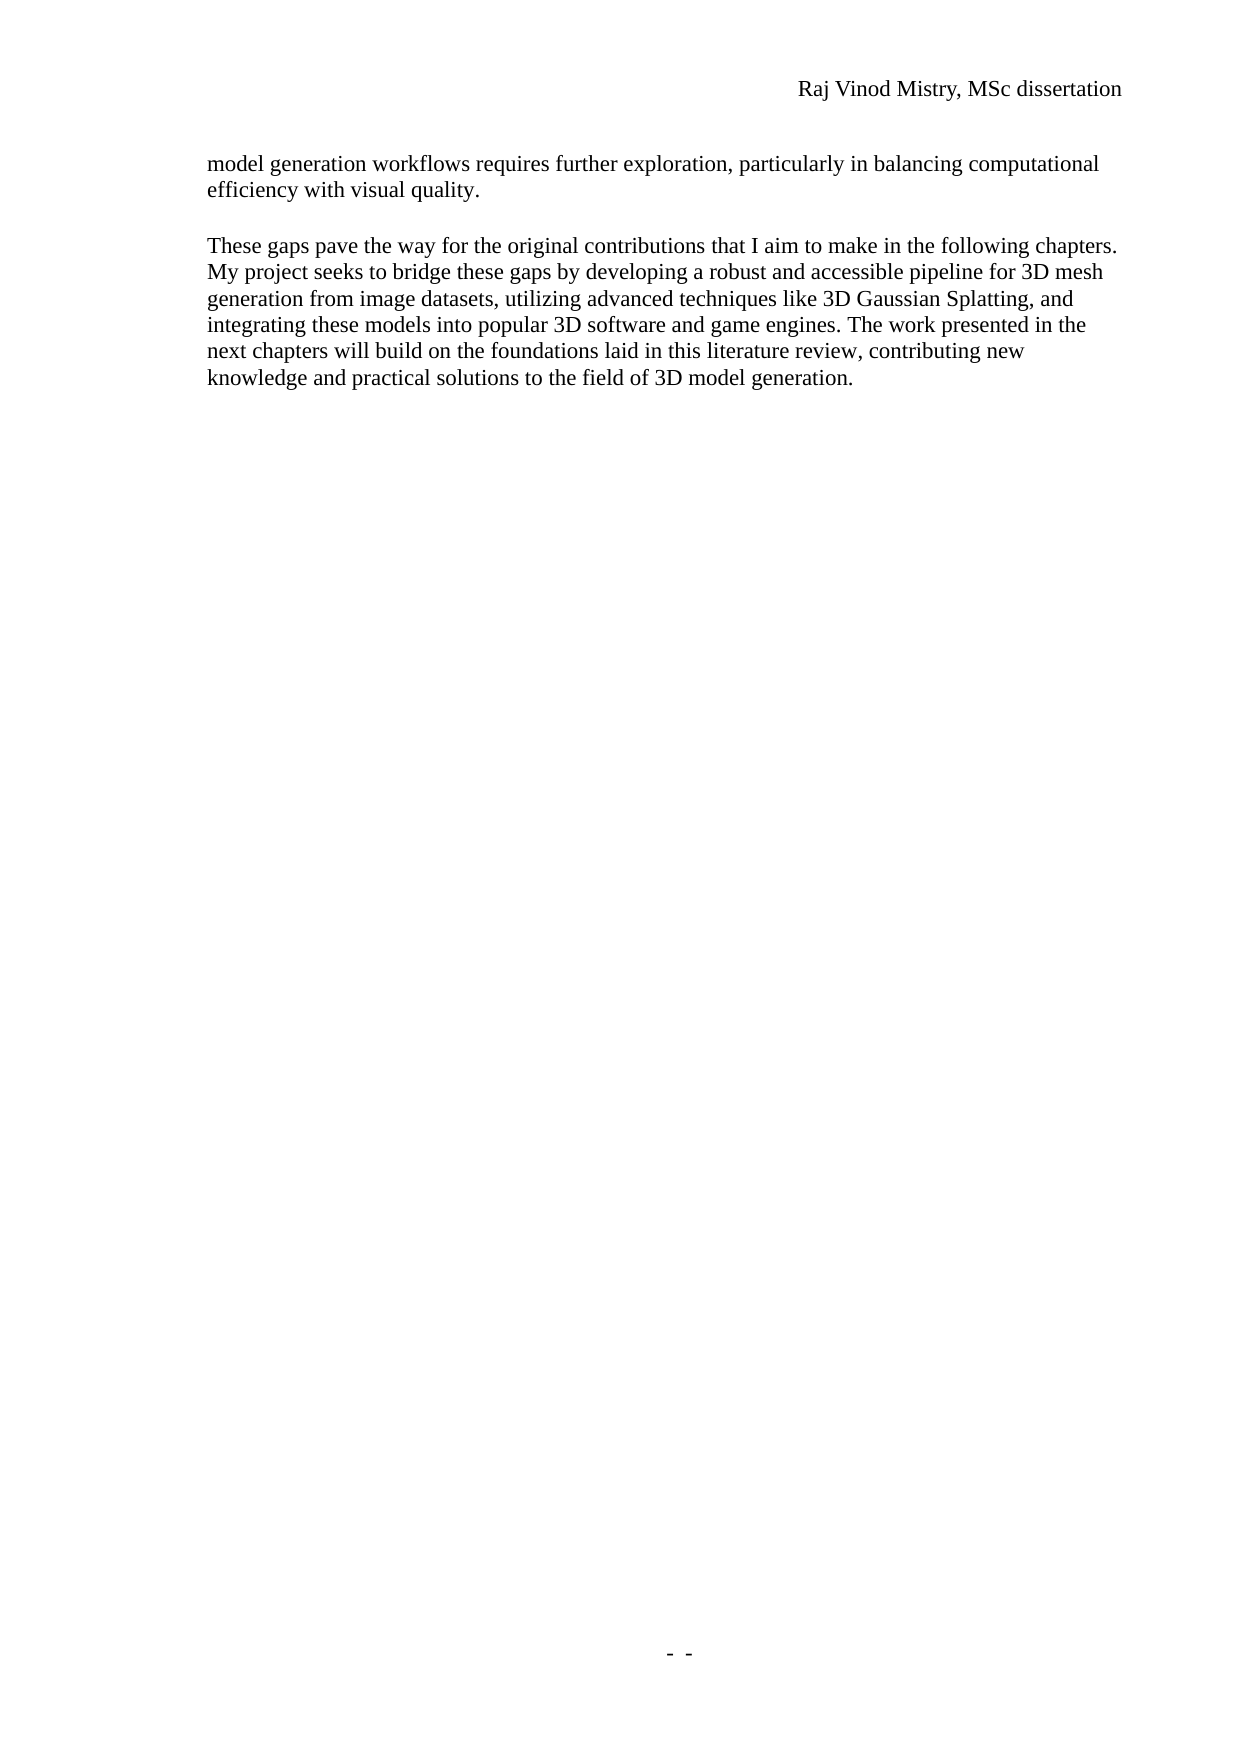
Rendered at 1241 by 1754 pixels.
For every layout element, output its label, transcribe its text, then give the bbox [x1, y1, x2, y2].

text These gaps pave the way for the original contributions that I aim to make in the following chapters. My project seeks to bridge these gaps by developing a robust and accessible pipeline for 3D mesh generation from image datasets, utilizing advanced techniques like 3D Gaussian Splatting, and integrating these models into popular 3D software and game engines. The work presented in the next chapters will build on the foundations laid in this literature review, contributing new knowledge and practical solutions to the field of 3D model generation. [207, 232, 1122, 390]
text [207, 150, 1122, 203]
